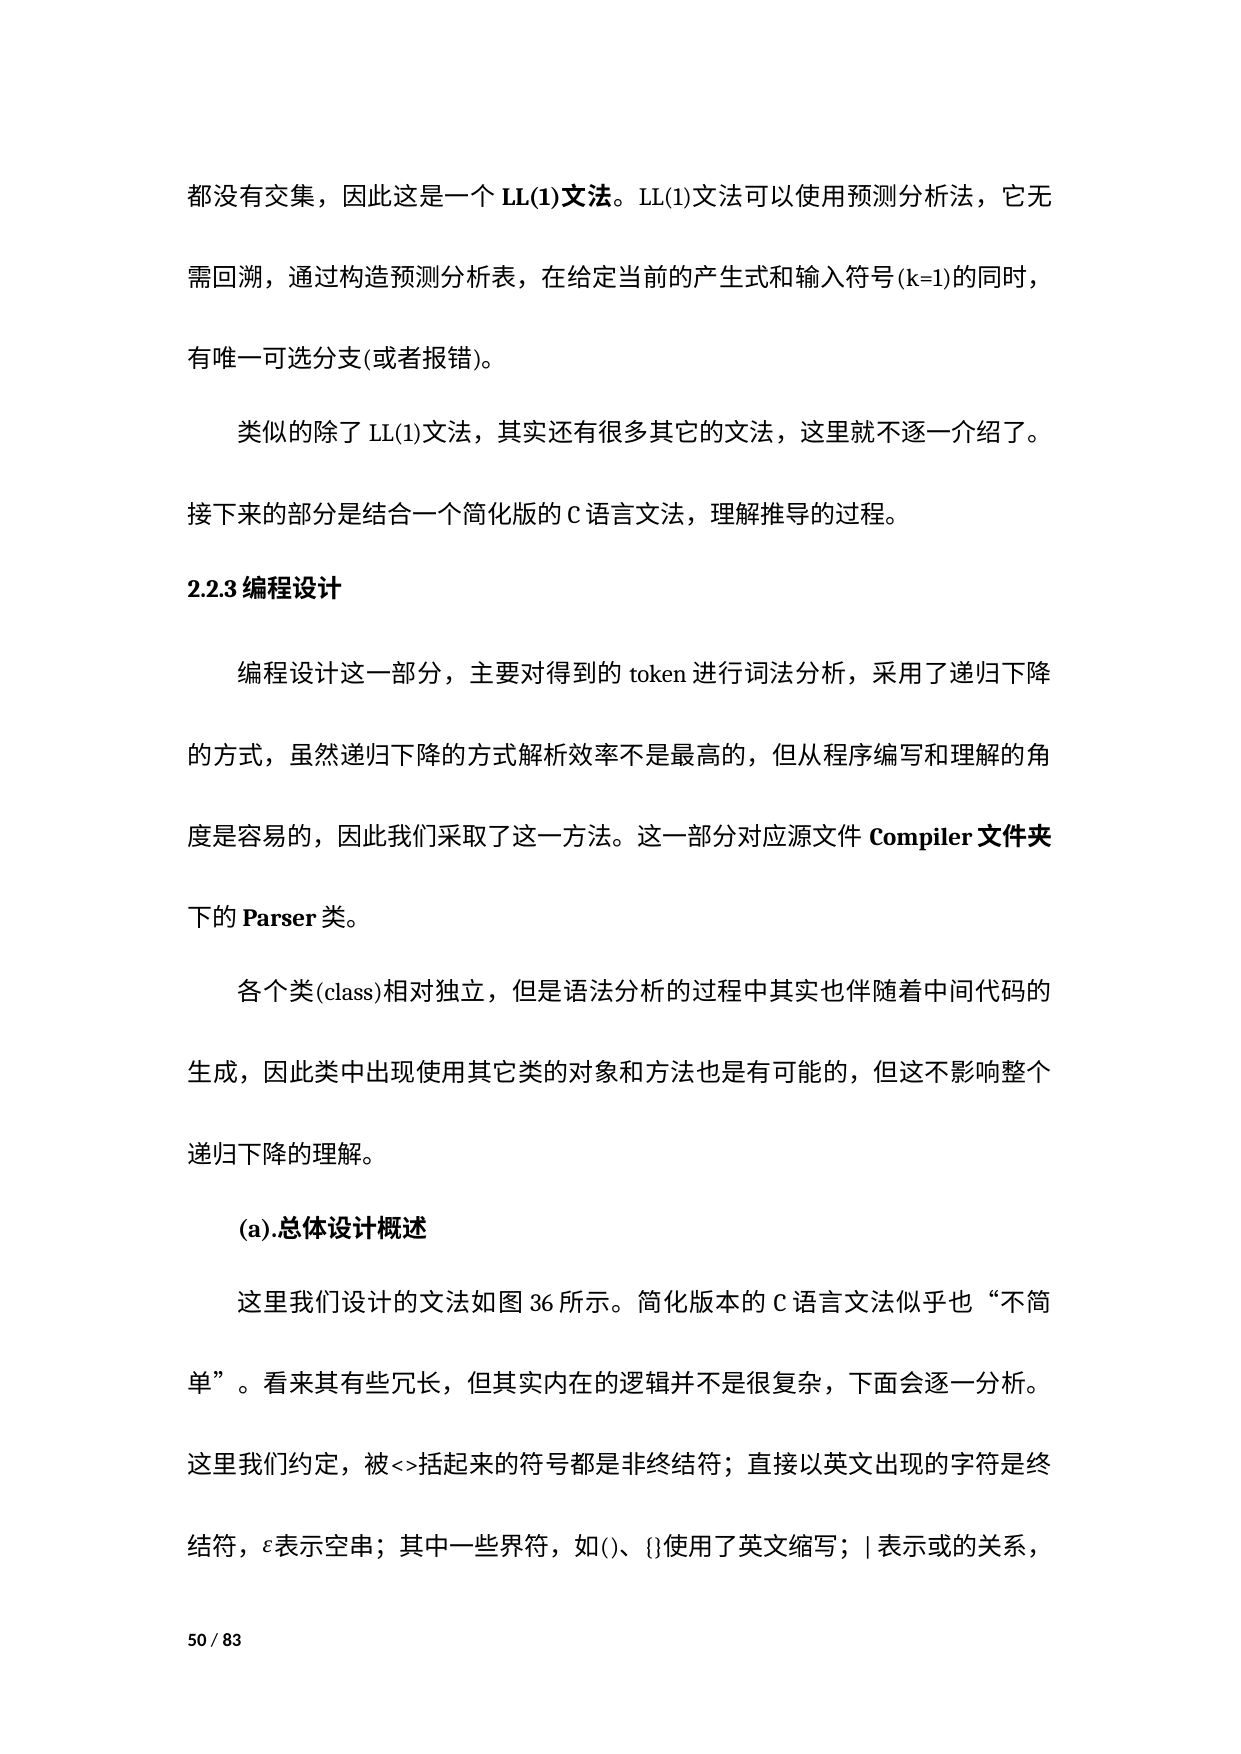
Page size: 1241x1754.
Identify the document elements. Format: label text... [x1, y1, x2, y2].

text 类似的除了LL(1)文法，其实还有很多其它的文法，这里就不逐一介绍了。接下来的部分是结合一个简化版的C语言文法，理解推导的过程。 [187, 398, 1053, 545]
text 编程设计这一部分，主要对得到的token进行词法分析，采用了递归下降的方式，虽然递归下降的方式解析效率不是最高的，但从程序编写和理解的角度是容易的，因此我们采取了这一方法。这一部分对应源文件Compiler文件夹下的Parser类。 [187, 639, 1053, 948]
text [187, 1268, 1053, 1577]
subtitle (a).总体设计概述 [187, 1194, 1053, 1259]
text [187, 162, 1053, 389]
subtitle 2.2.3 编程设计 [187, 554, 1053, 619]
text 各个类(class)相对独立，但是语法分析的过程中其实也伴随着中间代码的生成，因此类中出现使用其它类的对象和方法也是有可能的，但这不影响整个递归下降的理解。 [187, 957, 1053, 1185]
